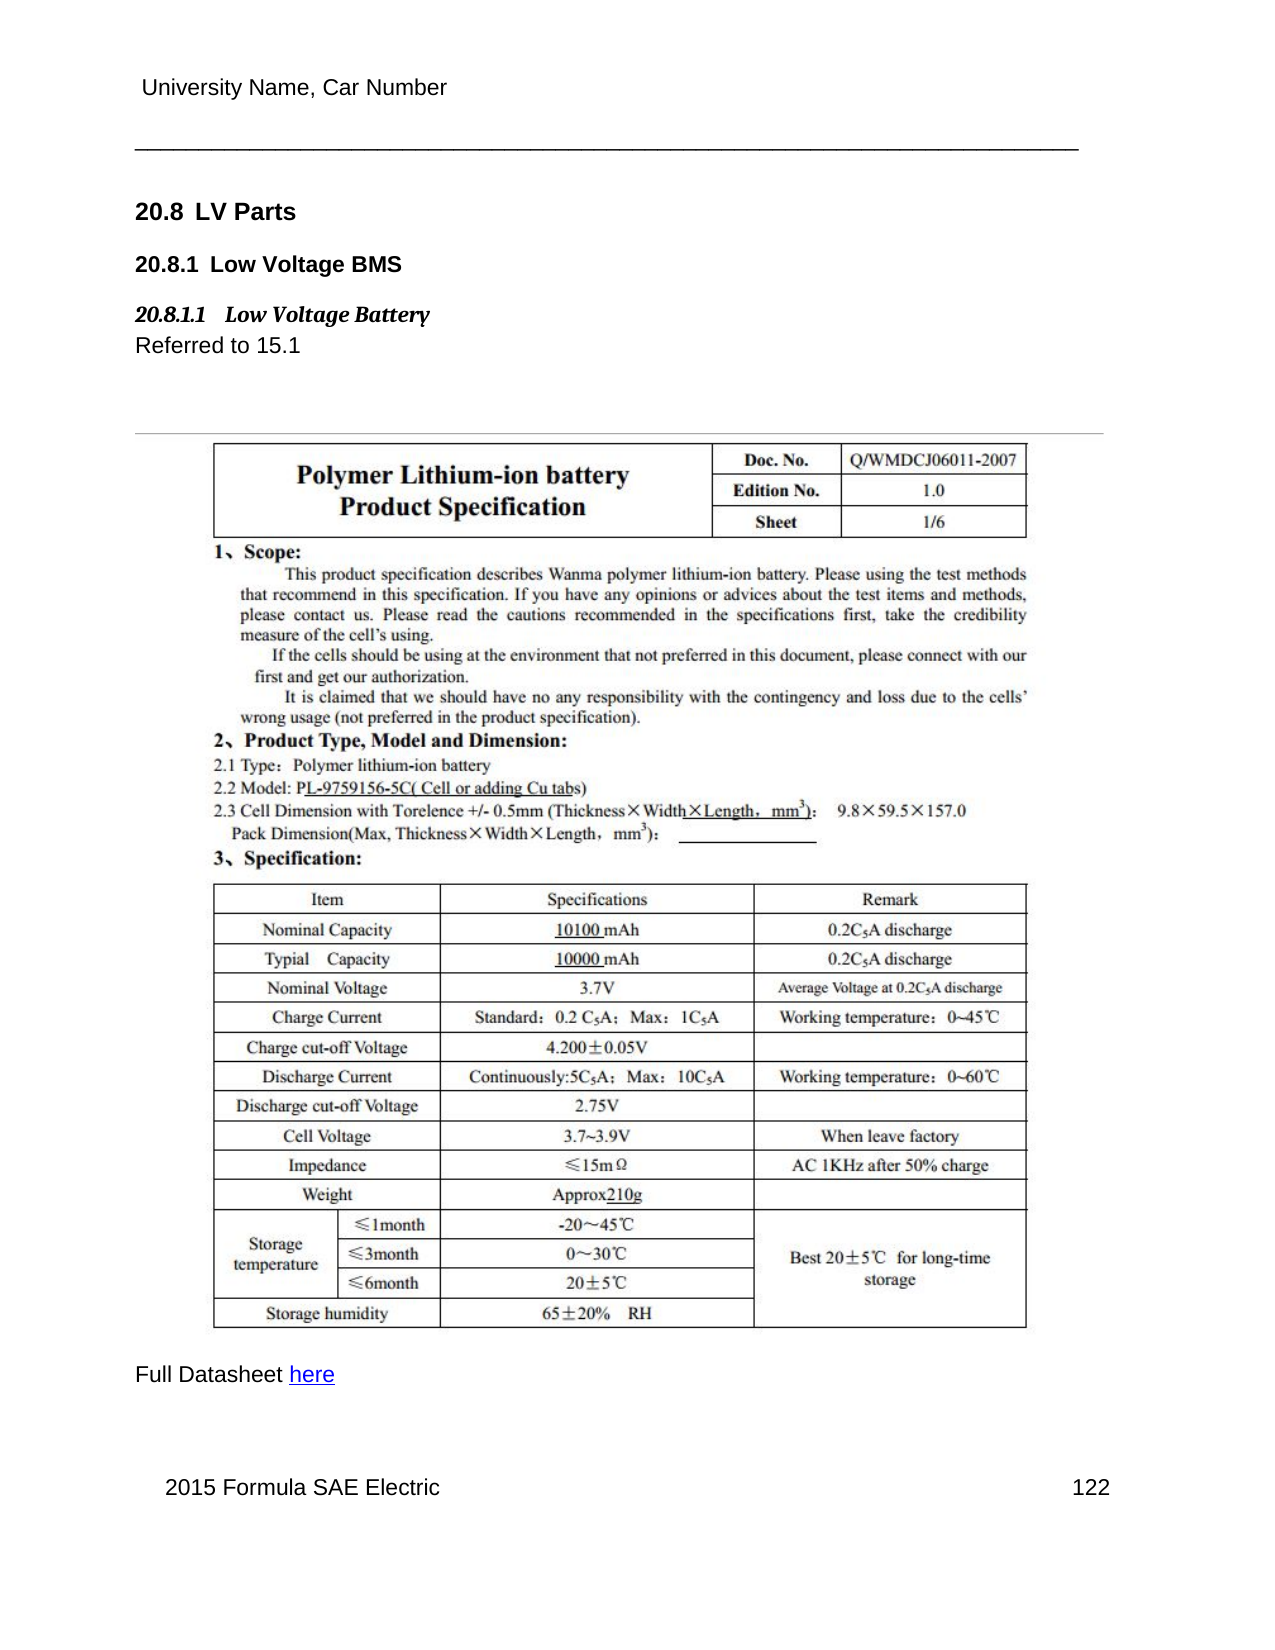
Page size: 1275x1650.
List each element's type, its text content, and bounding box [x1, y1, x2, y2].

subtitle Low Voltage Battery [135, 302, 1140, 328]
subtitle LV Parts [135, 197, 1140, 225]
text Referred to 8.1 [135, 332, 1140, 358]
picture [135, 433, 1104, 1337]
subtitle Low Voltage BMS [135, 251, 1140, 277]
text Full Datasheet here [135, 1361, 1140, 1388]
